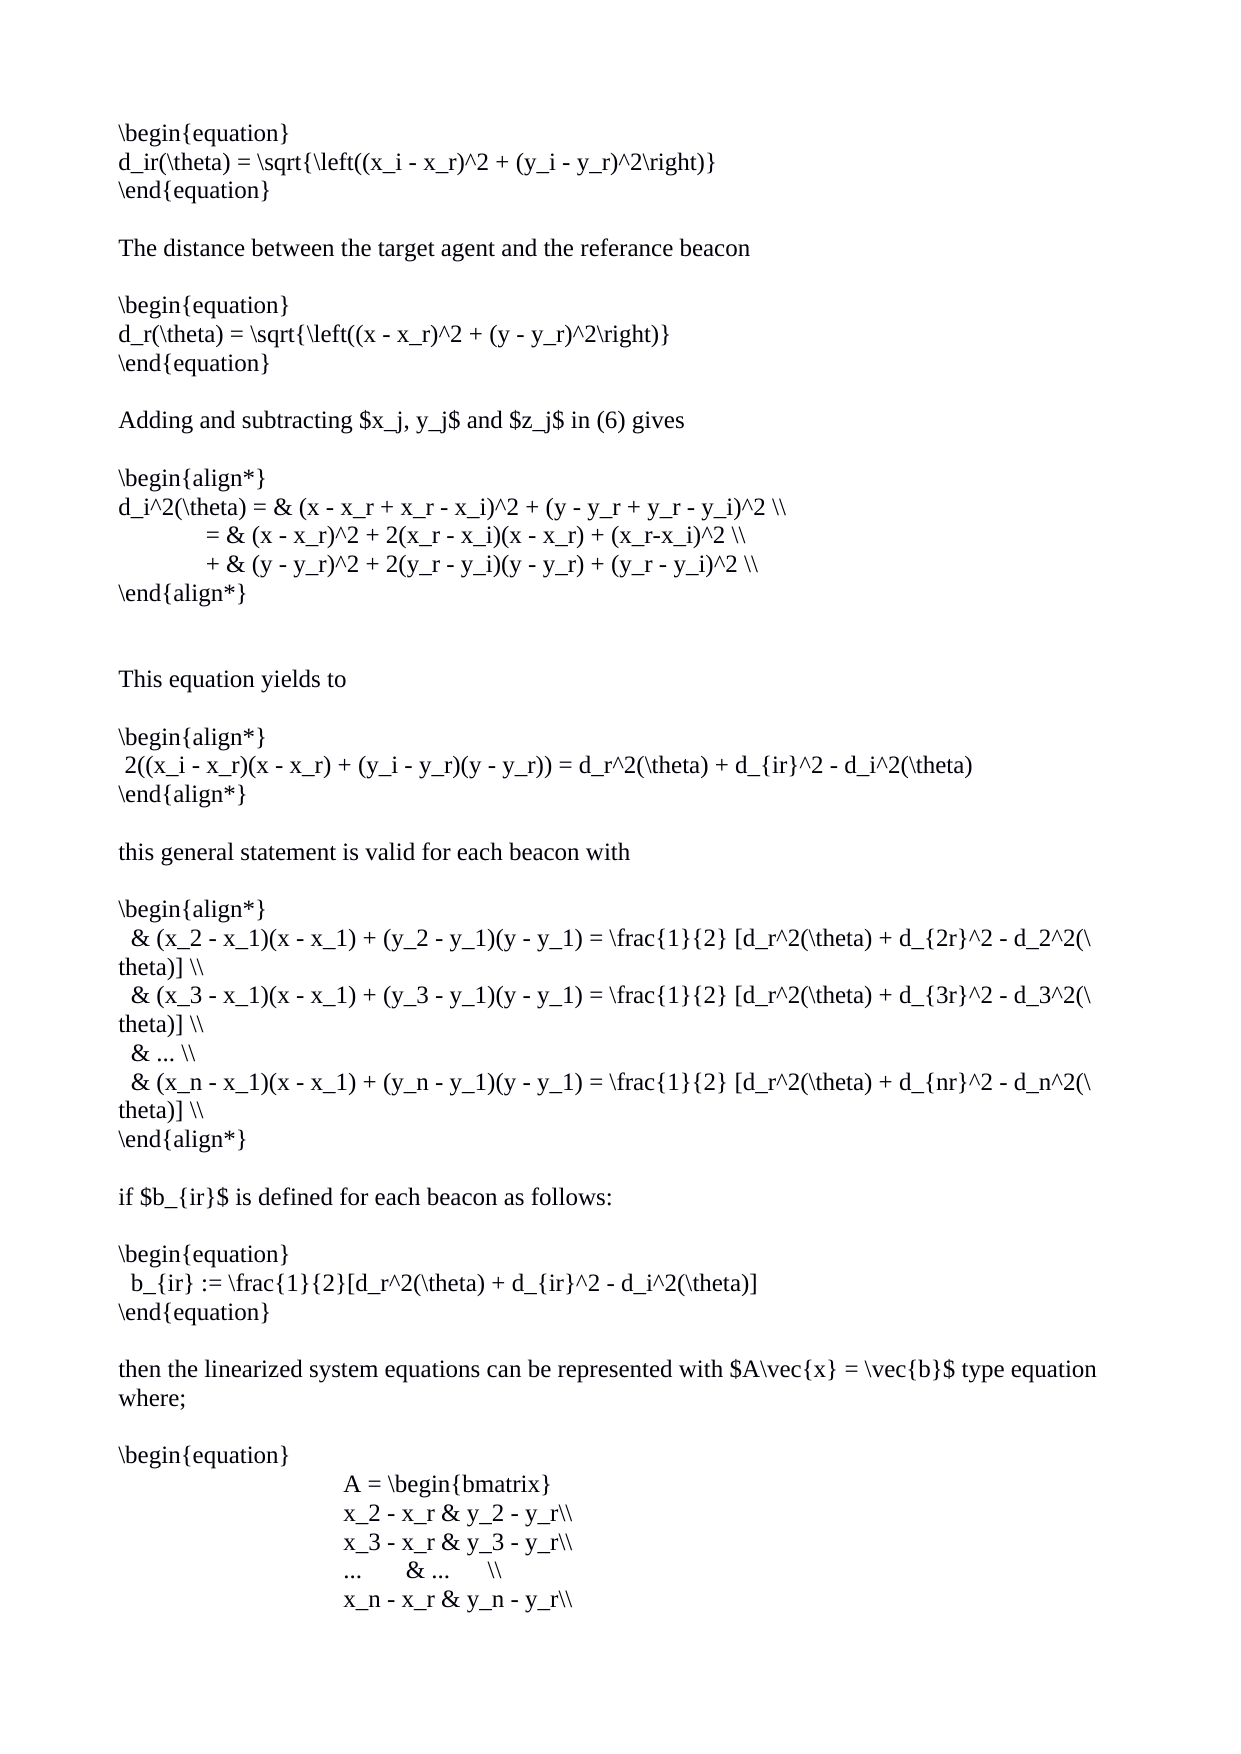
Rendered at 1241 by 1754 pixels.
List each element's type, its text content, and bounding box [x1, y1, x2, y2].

text 2((x_i - x_r)(x - x_r) + (y_i - y_r)(y - y_r)) = d_r^2(\theta) + d_{ir}^2 - d_i^2(\theta) [118, 751, 1122, 779]
text x_n - x_r & y_n - y_r\\ [118, 1584, 1122, 1613]
text & (x_3 - x_1)(x - x_1) + (y_3 - y_1)(y - y_1) = \frac{1}{2} [d_r^2(\theta) + d_{3r}^2 - d_3^2(\theta)] \\ [118, 981, 1122, 1038]
text \begin{align*} [118, 463, 1122, 492]
text b_{ir} := \frac{1}{2}[d_r^2(\theta) + d_{ir}^2 - d_i^2(\theta)] [118, 1268, 1122, 1297]
text \begin{equation} [118, 1239, 1122, 1268]
text The distance between the target agent and the referance beacon [118, 233, 1122, 262]
text d_r(\theta) = \sqrt{\left((x - x_r)^2 + (y - y_r)^2\right)} [118, 319, 1122, 348]
text & (x_2 - x_1)(x - x_1) + (y_2 - y_1)(y - y_1) = \frac{1}{2} [d_r^2(\theta) + d_{2r}^2 - d_2^2(\theta)] \\ [118, 923, 1122, 981]
text \begin{equation} [118, 1441, 1122, 1469]
text A = \begin{bmatrix} [118, 1469, 1122, 1498]
text + & (y - y_r)^2 + 2(y_r - y_i)(y - y_r) + (y_r - y_i)^2 \\ [118, 549, 1122, 578]
text = & (x - x_r)^2 + 2(x_r - x_i)(x - x_r) + (x_r-x_i)^2 \\ [118, 521, 1122, 549]
text Adding and subtracting $x_j, y_j$ and $z_j$ in (6) gives [118, 406, 1122, 434]
text \begin{align*} [118, 894, 1122, 923]
text d_i^2(\theta) = & (x - x_r + x_r - x_i)^2 + (y - y_r + y_r - y_i)^2 \\ [118, 492, 1122, 521]
text \begin{align*} [118, 722, 1122, 751]
text then the linearized system equations can be represented with $A\vec{x} = \vec{b}$ type equation where; [118, 1354, 1122, 1412]
text x_3 - x_r & y_3 - y_r\\ [118, 1527, 1122, 1556]
text ... & ... \\ [118, 1556, 1122, 1584]
text \begin{equation} [118, 291, 1122, 319]
text \end{align*} [118, 578, 1122, 607]
text d_ir(\theta) = \sqrt{\left((x_i - x_r)^2 + (y_i - y_r)^2\right)} [118, 147, 1122, 176]
text \end{equation} [118, 348, 1122, 377]
text This equation yields to [118, 664, 1122, 693]
text this general statement is valid for each beacon with [118, 837, 1122, 866]
text \end{equation} [118, 176, 1122, 204]
text x_2 - x_r & y_2 - y_r\\ [118, 1498, 1122, 1527]
text \begin{equation} [118, 118, 1122, 147]
text if $b_{ir}$ is defined for each beacon as follows: [118, 1182, 1122, 1211]
text \end{align*} [118, 1124, 1122, 1153]
text & (x_n - x_1)(x - x_1) + (y_n - y_1)(y - y_1) = \frac{1}{2} [d_r^2(\theta) + d_{nr}^2 - d_n^2(\theta)] \\ [118, 1067, 1122, 1124]
text \end{align*} [118, 779, 1122, 808]
text \end{equation} [118, 1297, 1122, 1326]
text & ... \\ [118, 1038, 1122, 1067]
